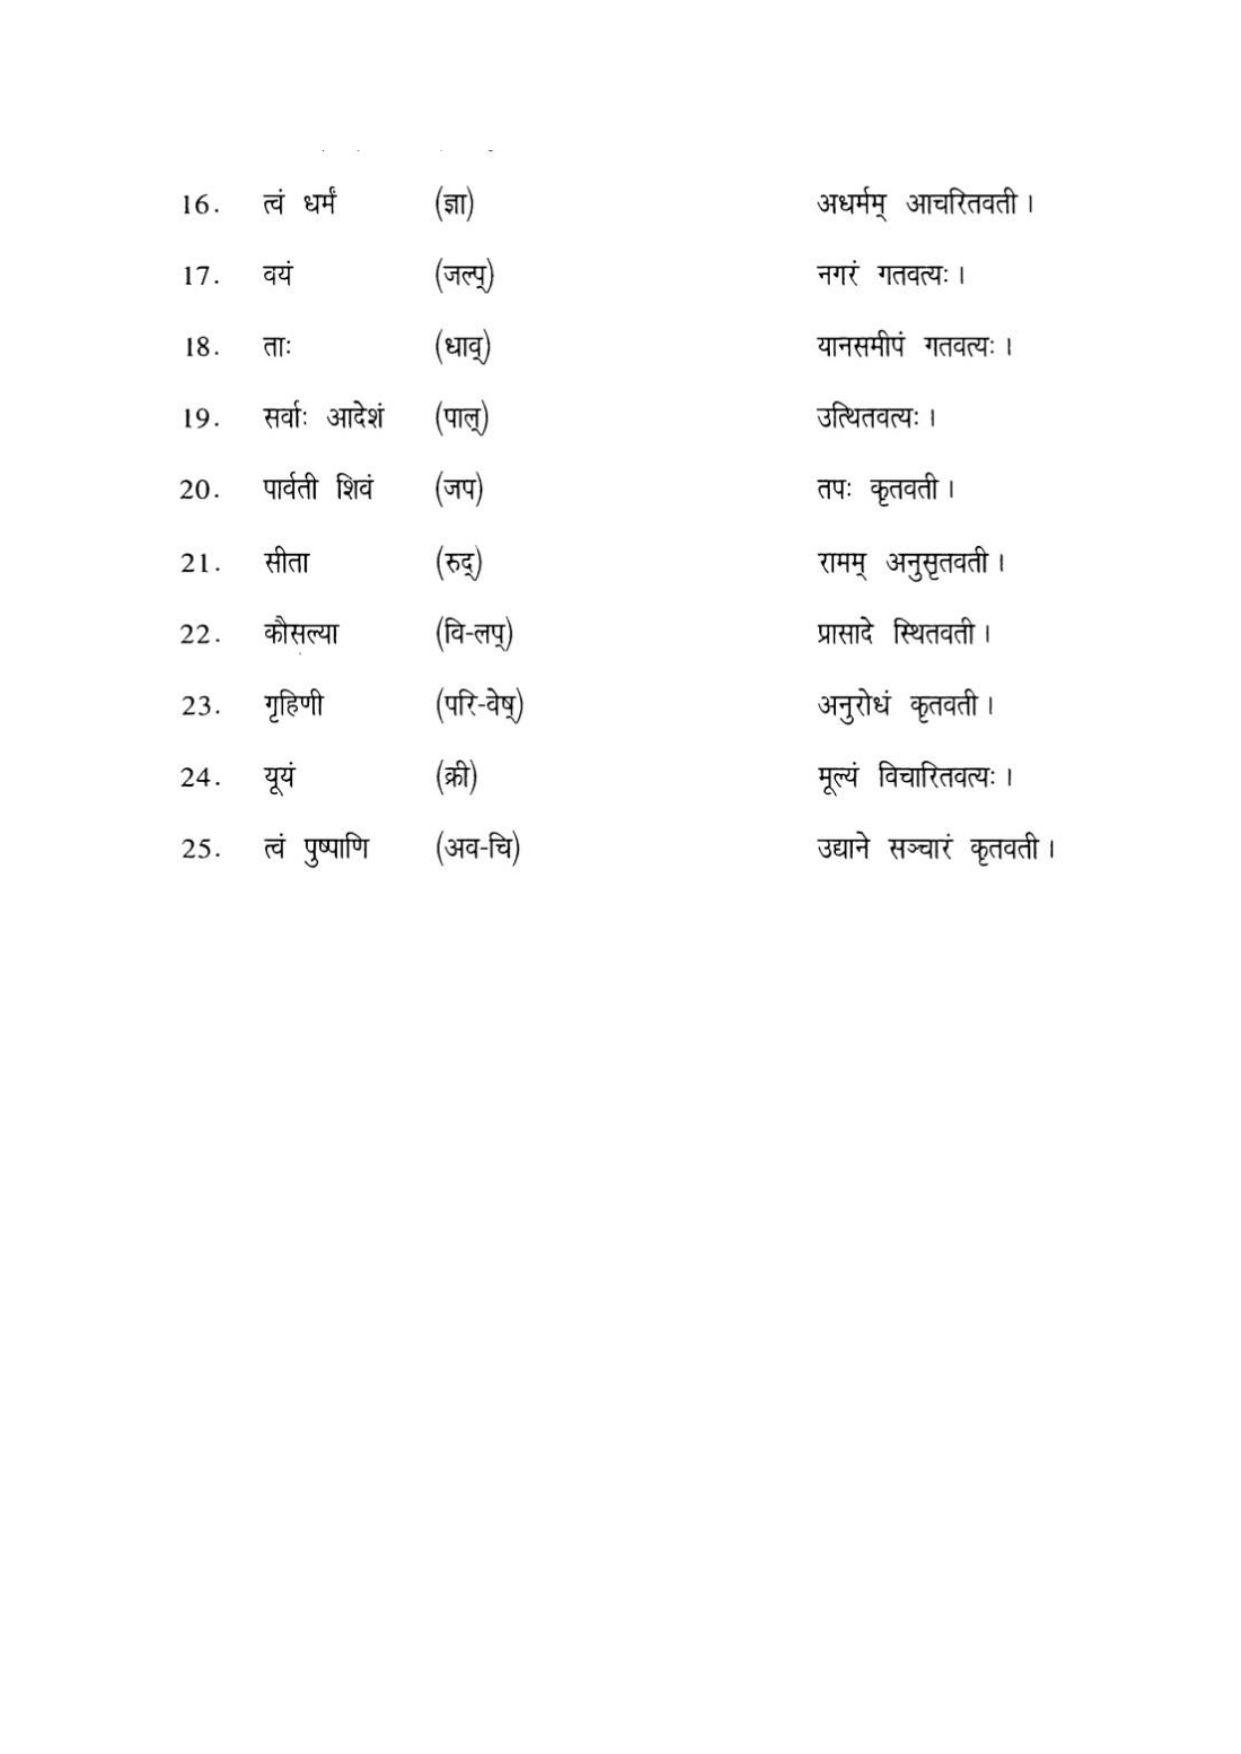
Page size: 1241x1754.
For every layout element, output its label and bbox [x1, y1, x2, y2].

picture [150, 150, 1091, 517]
picture [150, 520, 1091, 886]
